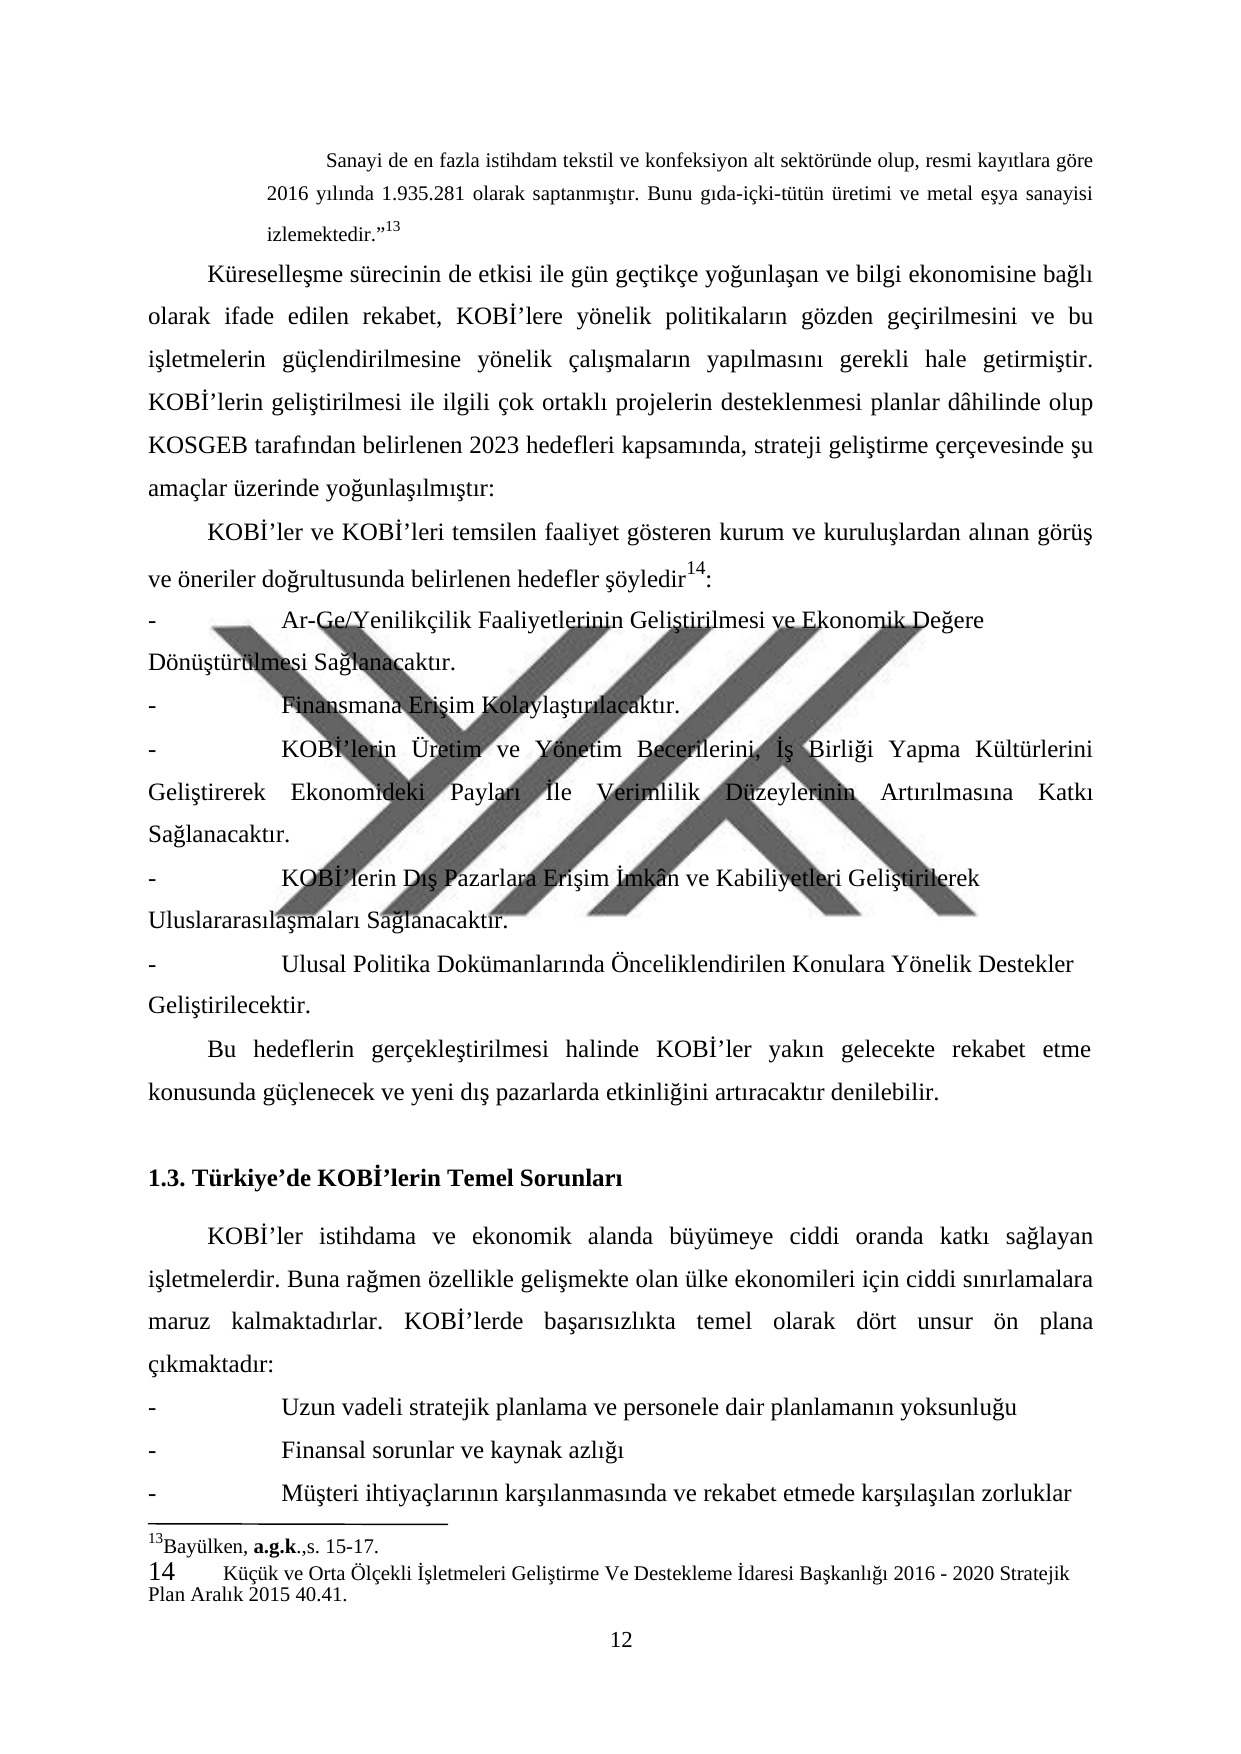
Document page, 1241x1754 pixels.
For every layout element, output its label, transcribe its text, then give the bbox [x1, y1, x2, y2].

text Bu hedeflerin gerçekleştirilmesi halinde KOBİ’ler yakın gelecekte rekabet etme konusunda güçlenecek ve yeni dış pazarlarda etkinliğini artıracaktır denilebilir. [148, 1034, 1092, 1106]
list Finansal sorunlar ve kaynak azlığı [148, 1435, 1094, 1464]
text Küreselleşme sürecinin de etkisi ile gün geçtikçe yoğunlaşan ve bilgi ekonomisine bağlı olarak ifade edilen rekabet, KOBİ’lere yönelik politikaların gözden geçirilmesini ve bu işletmelerin güçlendirilmesine yönelik çalışmaların yapılmasını gerekli hale getirmiştir. KOBİ’lerin geliştirilmesi ile ilgili çok ortaklı projelerin desteklenmesi planlar dâhilinde olup KOSGEB tarafından belirlenen 2023 hedefleri kapsamında, strateji geliştirme çerçevesinde şu amaçlar üzerinde yoğunlaşılmıştır: [148, 259, 1094, 501]
list KOBİ’lerin Dış Pazarlara Erişim İmkân ve Kabiliyetleri Geliştirilerek Uluslararasılaşmaları Sağlanacaktır. [148, 863, 1094, 933]
picture [208, 676, 980, 690]
list Finansmana Erişim Kolaylaştırılacaktır. [148, 690, 1094, 719]
list Uzun vadeli stratejik planlama ve personele dair planlamanın yoksunluğu [148, 1392, 1094, 1421]
list KOBİ’lerin Üretim ve Yönetim Becerilerini, İş Birliği Yapma Kültürlerini Geliştirerek Ekonomideki Payları İle Verimlilik Düzeylerinin Artırılmasına Katkı Sağlanacaktır. [148, 734, 1094, 847]
list Ar-Ge/Yenilikçilik Faaliyetlerinin Geliştirilmesi ve Ekonomik Değere Dönüştürülmesi Sağlanacaktır. [148, 606, 1094, 676]
list Ulusal Politika Dokümanlarında Önceliklendirilen Konulara Yönelik Destekler Geliştirilecektir. [148, 949, 1094, 1019]
picture [208, 847, 980, 863]
text 13Bayülken, a.g.k.,s. 15-17. [148, 1529, 1094, 1559]
text KOBİ’ler istihdama ve ekonomik alanda büyümeye ciddi oranda katkı sağlayan işletmelerdir. Buna rağmen özellikle gelişmekte olan ülke ekonomileri için ciddi sınırlamalara maruz kalmaktadırlar. KOBİ’lerde başarısızlıkta temel olarak dört unsur ön plana çıkmaktadır: [148, 1221, 1094, 1377]
text KOBİ’ler ve KOBİ’leri temsilen faaliyet gösteren kurum ve kuruluşlardan alınan görüş ve öneriler doğrultusunda belirlenen hedefler şöyledir14: [148, 517, 1094, 595]
list Müşteri ihtiyaçlarının karşılanmasında ve rekabet etmede karşılaşılan zorluklar [148, 1478, 1094, 1507]
list Küçük ve Orta Ölçekli İşletmeleri Geliştirme Ve Destekleme İdaresi Başkanlığı 2016 - 2020 Stratejik Plan Aralık 2015 40.41. [148, 1560, 1094, 1606]
text 1.3. Türkiye’de KOBİ’lerin Temel Sorunları [148, 1163, 1094, 1191]
text Sanayi de en fazla istihdam tekstil ve konfeksiyon alt sektöründe olup, resmi kayıtlara göre 2016 yılında 1.935.281 olarak saptanmıştır. Bunu gıda-içki-tütün üretimi ve metal eşya sanayisi izlemektedir.”13 [267, 148, 1094, 247]
text 12 [148, 1626, 1094, 1653]
picture [208, 719, 980, 734]
